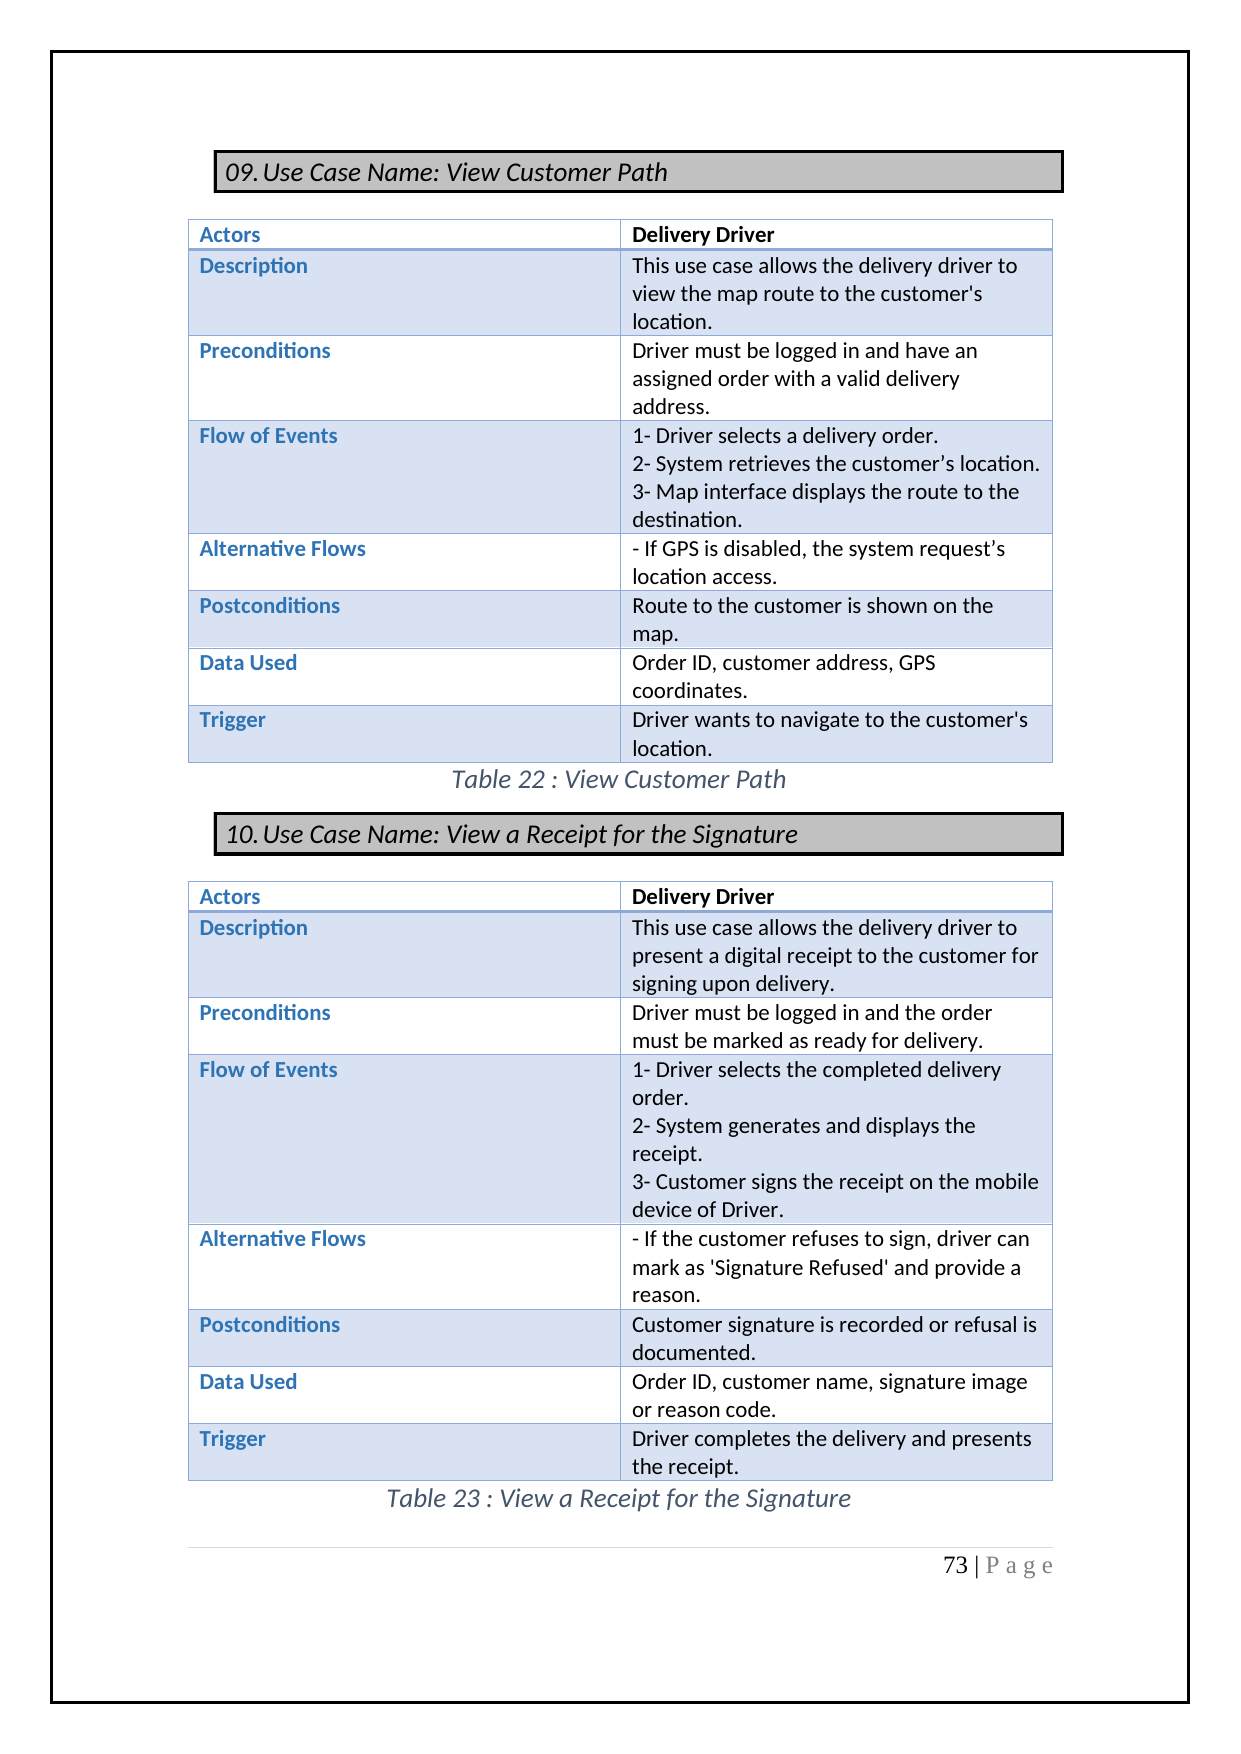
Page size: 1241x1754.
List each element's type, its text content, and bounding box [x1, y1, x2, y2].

table_cell Driver wants to navigate to the customer's location. [621, 706, 1052, 762]
table_cell This use case allows the delivery driver to present a digital receipt to the customer for signing upon delivery. [621, 913, 1052, 997]
table_cell Postconditions [189, 1310, 620, 1366]
table_cell Alternative Flows [189, 534, 620, 590]
list Use Case Name: View Customer Path [217, 153, 1061, 190]
table_cell Trigger [189, 706, 620, 762]
table_cell 1- Driver selects the completed delivery order. 2- System generates and displays the receipt. 3- Customer signs the receipt on the mobile device of Driver. [621, 1055, 1052, 1223]
table_cell Order ID, customer name, signature image or reason code. [621, 1367, 1052, 1423]
table_cell Driver completes the delivery and presents the receipt. [621, 1424, 1052, 1480]
text Table 23 : View a Receipt for the Signature [187, 1481, 1053, 1514]
table_header Actors [189, 220, 620, 248]
table_cell Flow of Events [189, 1055, 620, 1223]
table_cell - If the customer refuses to sign, driver can mark as 'Signature Refused' and provide a reason. [621, 1225, 1052, 1309]
table_cell This use case allows the delivery driver to view the map route to the customer's location. [621, 251, 1052, 335]
table_cell Description [189, 913, 620, 997]
table_cell Trigger [189, 1424, 620, 1480]
table_cell Route to the customer is shown on the map. [621, 591, 1052, 647]
table_cell Order ID, customer address, GPS coordinates. [621, 649, 1052, 704]
table_cell Driver must be logged in and have an assigned order with a valid delivery address. [621, 336, 1052, 420]
table_header Delivery Driver [621, 882, 1052, 910]
list Use Case Name: View a Receipt for the Signature [217, 815, 1061, 852]
table_cell Data Used [189, 649, 620, 704]
table_cell Description [189, 251, 620, 335]
table_header Delivery Driver [621, 220, 1052, 248]
table_cell Flow of Events [189, 421, 620, 533]
table_cell Postconditions [189, 591, 620, 647]
table_cell 1- Driver selects a delivery order. 2- System retrieves the customer’s location. 3- Map interface displays the route to the destination. [621, 421, 1052, 533]
text Table 22 : View Customer Path [187, 763, 1053, 796]
table_cell Customer signature is recorded or refusal is documented. [621, 1310, 1052, 1366]
table_cell Preconditions [189, 998, 620, 1054]
table_cell - If GPS is disabled, the system request’s location access. [621, 534, 1052, 590]
table_cell Data Used [189, 1367, 620, 1423]
table_header Actors [189, 882, 620, 910]
table_cell Driver must be logged in and the order must be marked as ready for delivery. [621, 998, 1052, 1054]
table_cell Preconditions [189, 336, 620, 420]
table_cell Alternative Flows [189, 1225, 620, 1309]
